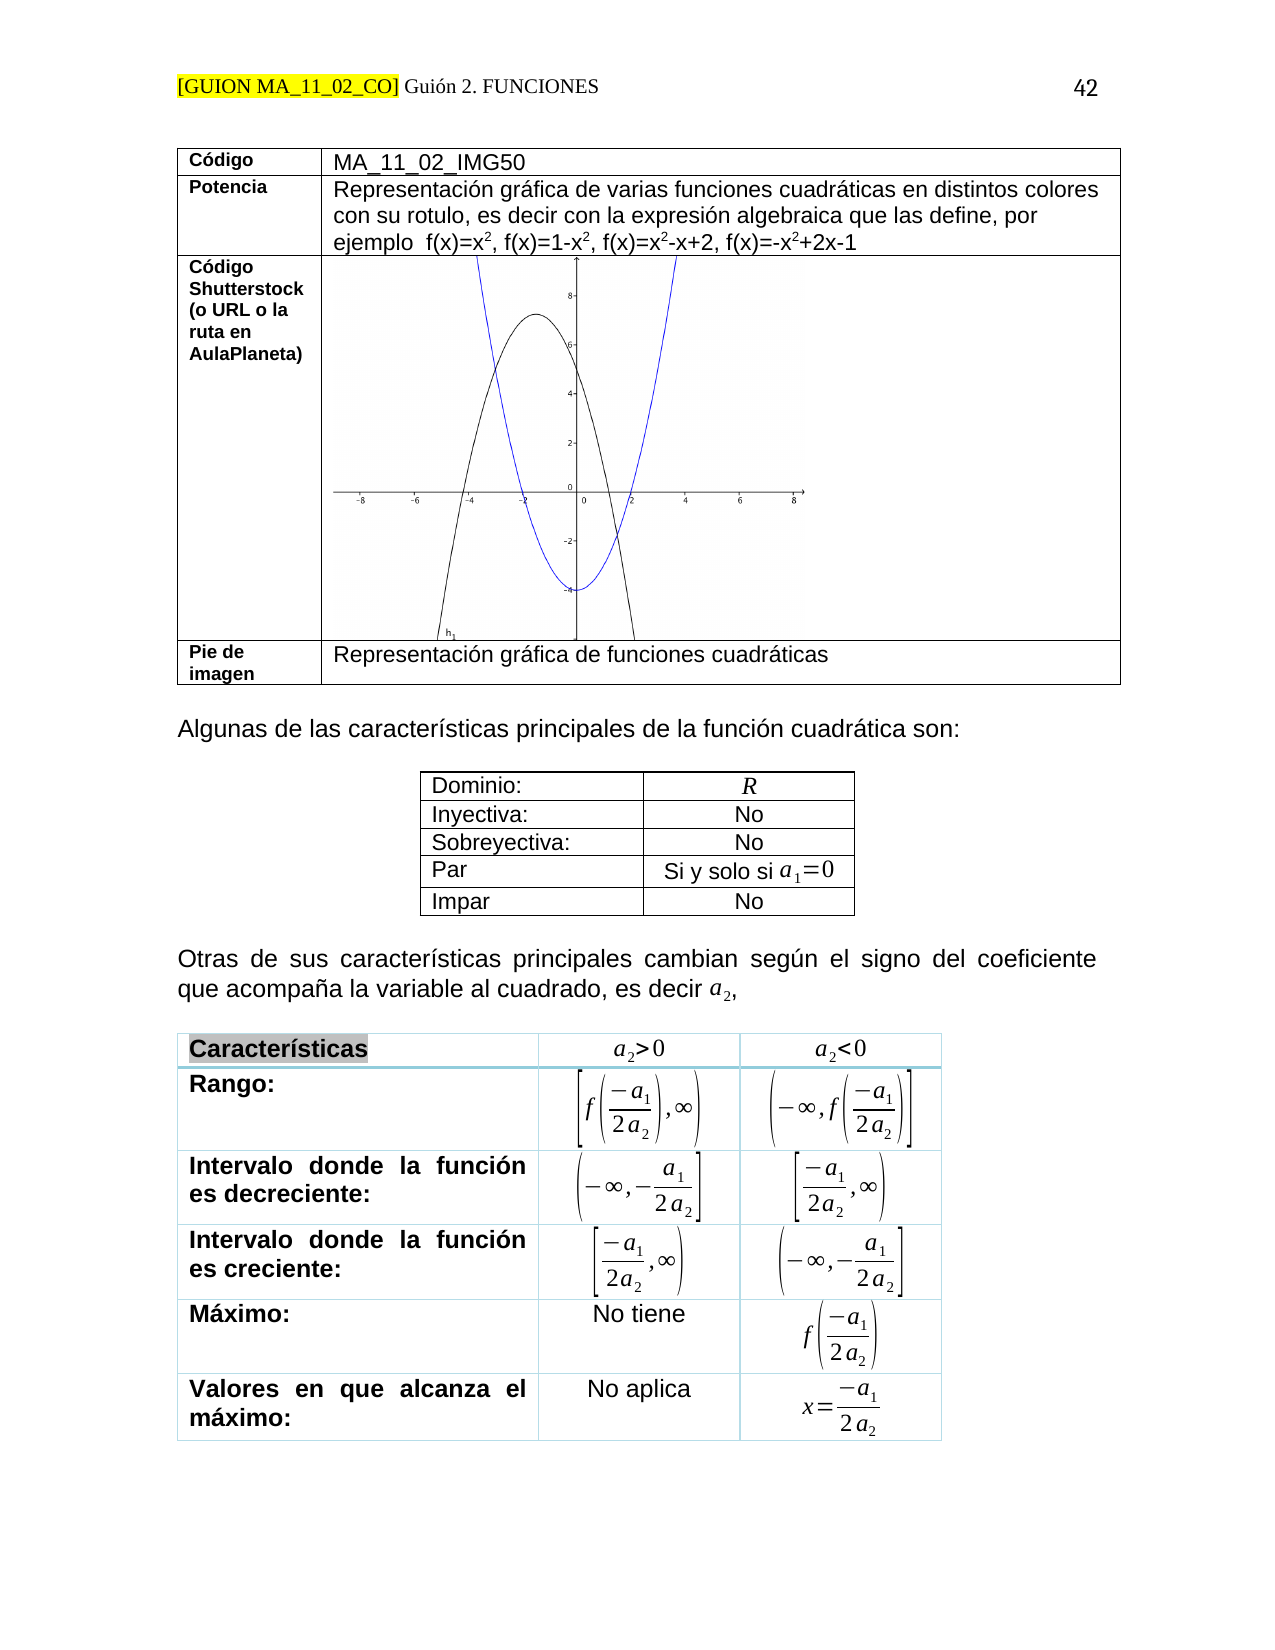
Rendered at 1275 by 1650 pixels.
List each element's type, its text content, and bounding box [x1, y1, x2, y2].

table_cell No [644, 829, 854, 855]
table_cell [741, 1069, 941, 1150]
text Otras de sus características principales cambian según el signo del coeficiente que acompaña la variable al cuadrado, es decir , [177, 944, 1098, 1004]
table_cell Valores en que alcanza el máximo: [178, 1374, 538, 1440]
table_cell Código Shutterstock (o URL o la ruta en AulaPlaneta) [178, 256, 321, 640]
table_cell Máximo: [178, 1300, 538, 1373]
table_cell [539, 1069, 739, 1150]
table_header Características [178, 1034, 538, 1066]
table_header [741, 1034, 941, 1066]
table_cell [805, 256, 1120, 640]
table_cell Código [178, 149, 321, 175]
table_cell Sobreyectiva: [421, 829, 643, 855]
table_cell Representación gráfica de varias funciones cuadráticas en distintos colores con su rotulo, es decir con la expresión algebraica que las define, por ejemplo f(x)=x2, f(x)=1-x2, f(x)=x2-x+2, f(x)=-x2+2x-1 [322, 176, 1120, 255]
table_cell MA_11_02_IMG50 [322, 149, 1120, 175]
table_header Dominio: [421, 773, 643, 800]
table_cell Impar [421, 888, 643, 914]
picture [333, 256, 805, 640]
table_cell Si y solo si [644, 856, 854, 887]
table_cell Par [421, 856, 643, 887]
table_cell [539, 1151, 739, 1224]
table_cell No [644, 888, 854, 914]
text Algunas de las características principales de la función cuadrática son: [177, 714, 1098, 743]
table_cell Intervalo donde la función es decreciente: [178, 1151, 538, 1224]
table_cell [741, 1151, 941, 1224]
table_cell Representación gráfica de funciones cuadráticas [322, 641, 1120, 684]
table_cell Intervalo donde la función es creciente: [178, 1225, 538, 1298]
table_cell No [644, 801, 854, 827]
table_cell No aplica [539, 1374, 739, 1440]
table_cell Inyectiva: [421, 801, 643, 827]
table_header [644, 773, 854, 800]
table_cell Pie de imagen [178, 641, 321, 684]
table_cell [322, 256, 333, 640]
table_cell [741, 1225, 941, 1298]
table_cell No tiene [539, 1300, 739, 1373]
table_cell Potencia [178, 176, 321, 255]
table_cell [741, 1300, 941, 1373]
table_header [539, 1034, 739, 1066]
table_cell [741, 1374, 941, 1440]
table_cell [539, 1225, 739, 1298]
table_cell Rango: [178, 1069, 538, 1150]
